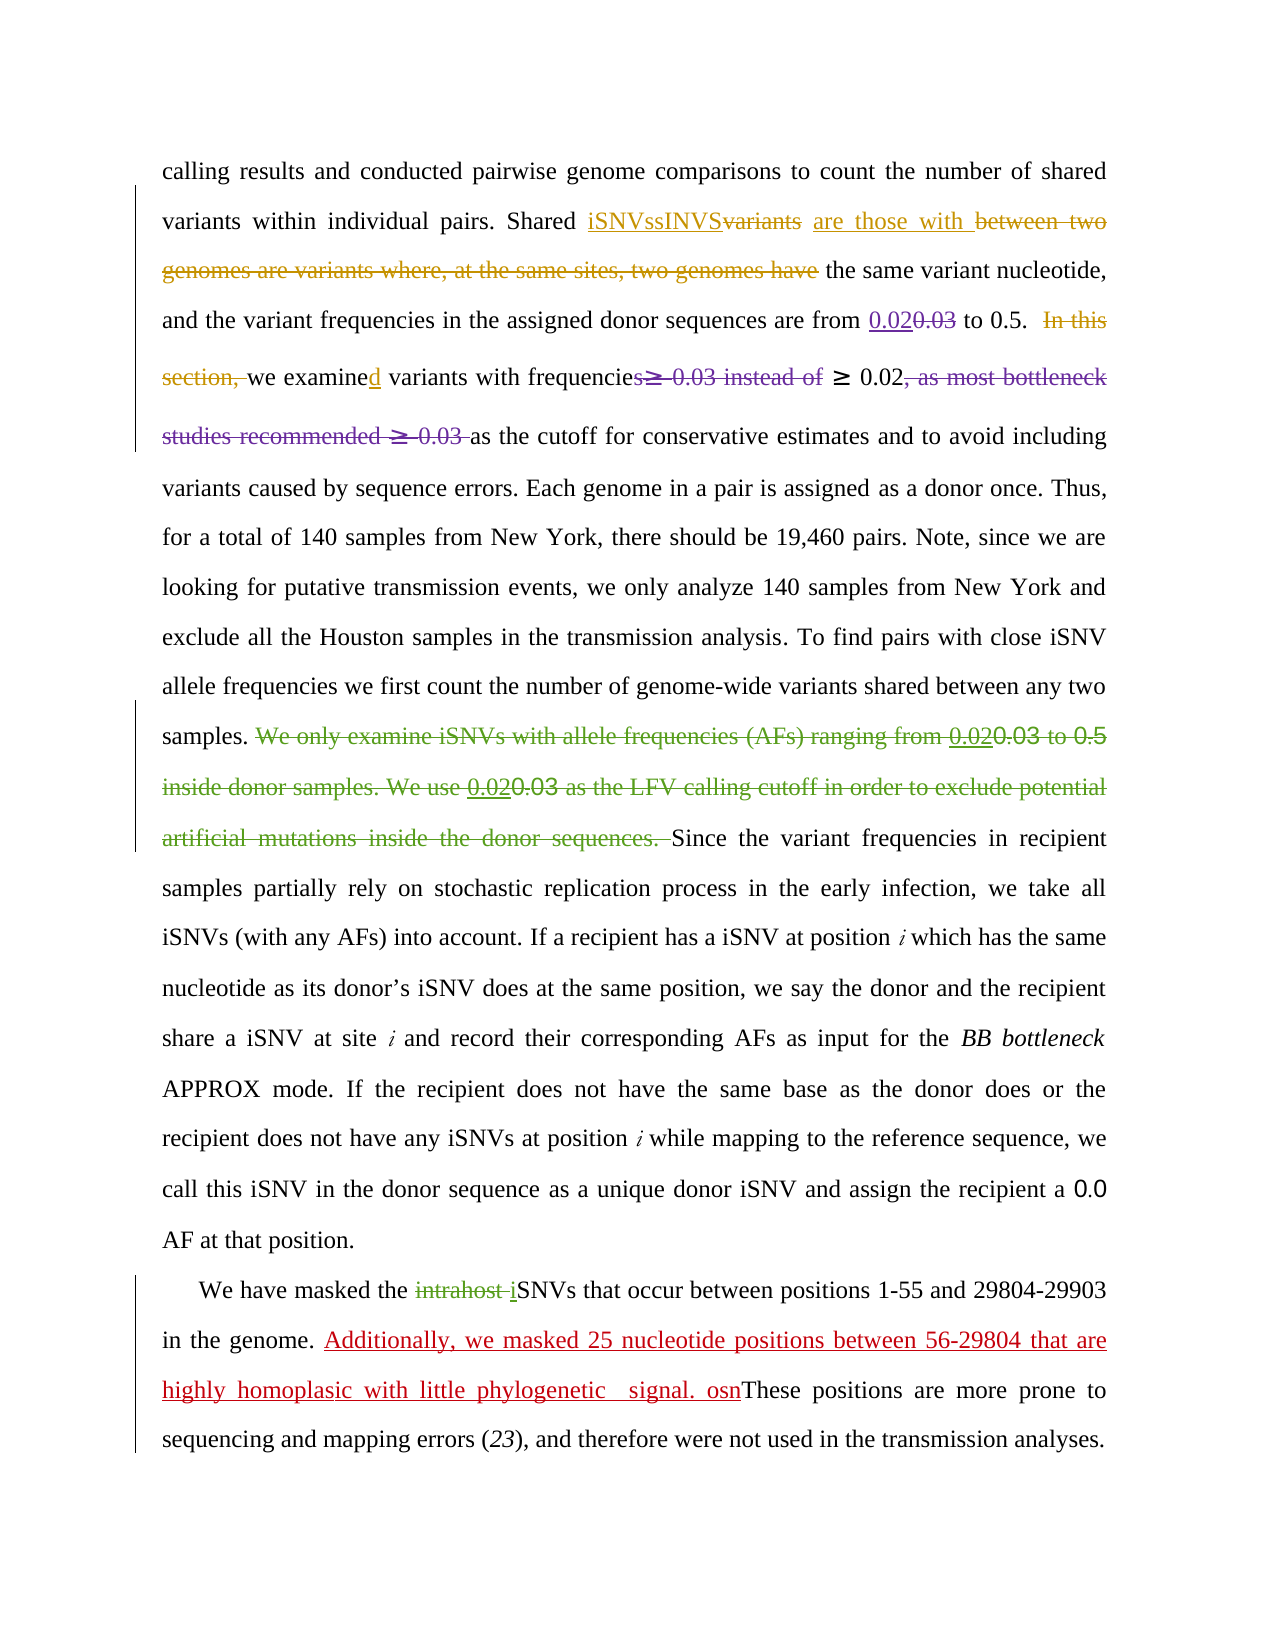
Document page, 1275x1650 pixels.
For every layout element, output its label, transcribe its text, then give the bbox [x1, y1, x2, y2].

text We have masked the SNVs that occur between positions 1-55 and 29804-29903 in the genome. These positions are more prone to sequencing and mapping errors (23), and therefore were not used in the transmission analyses. [162, 1275, 1107, 1453]
